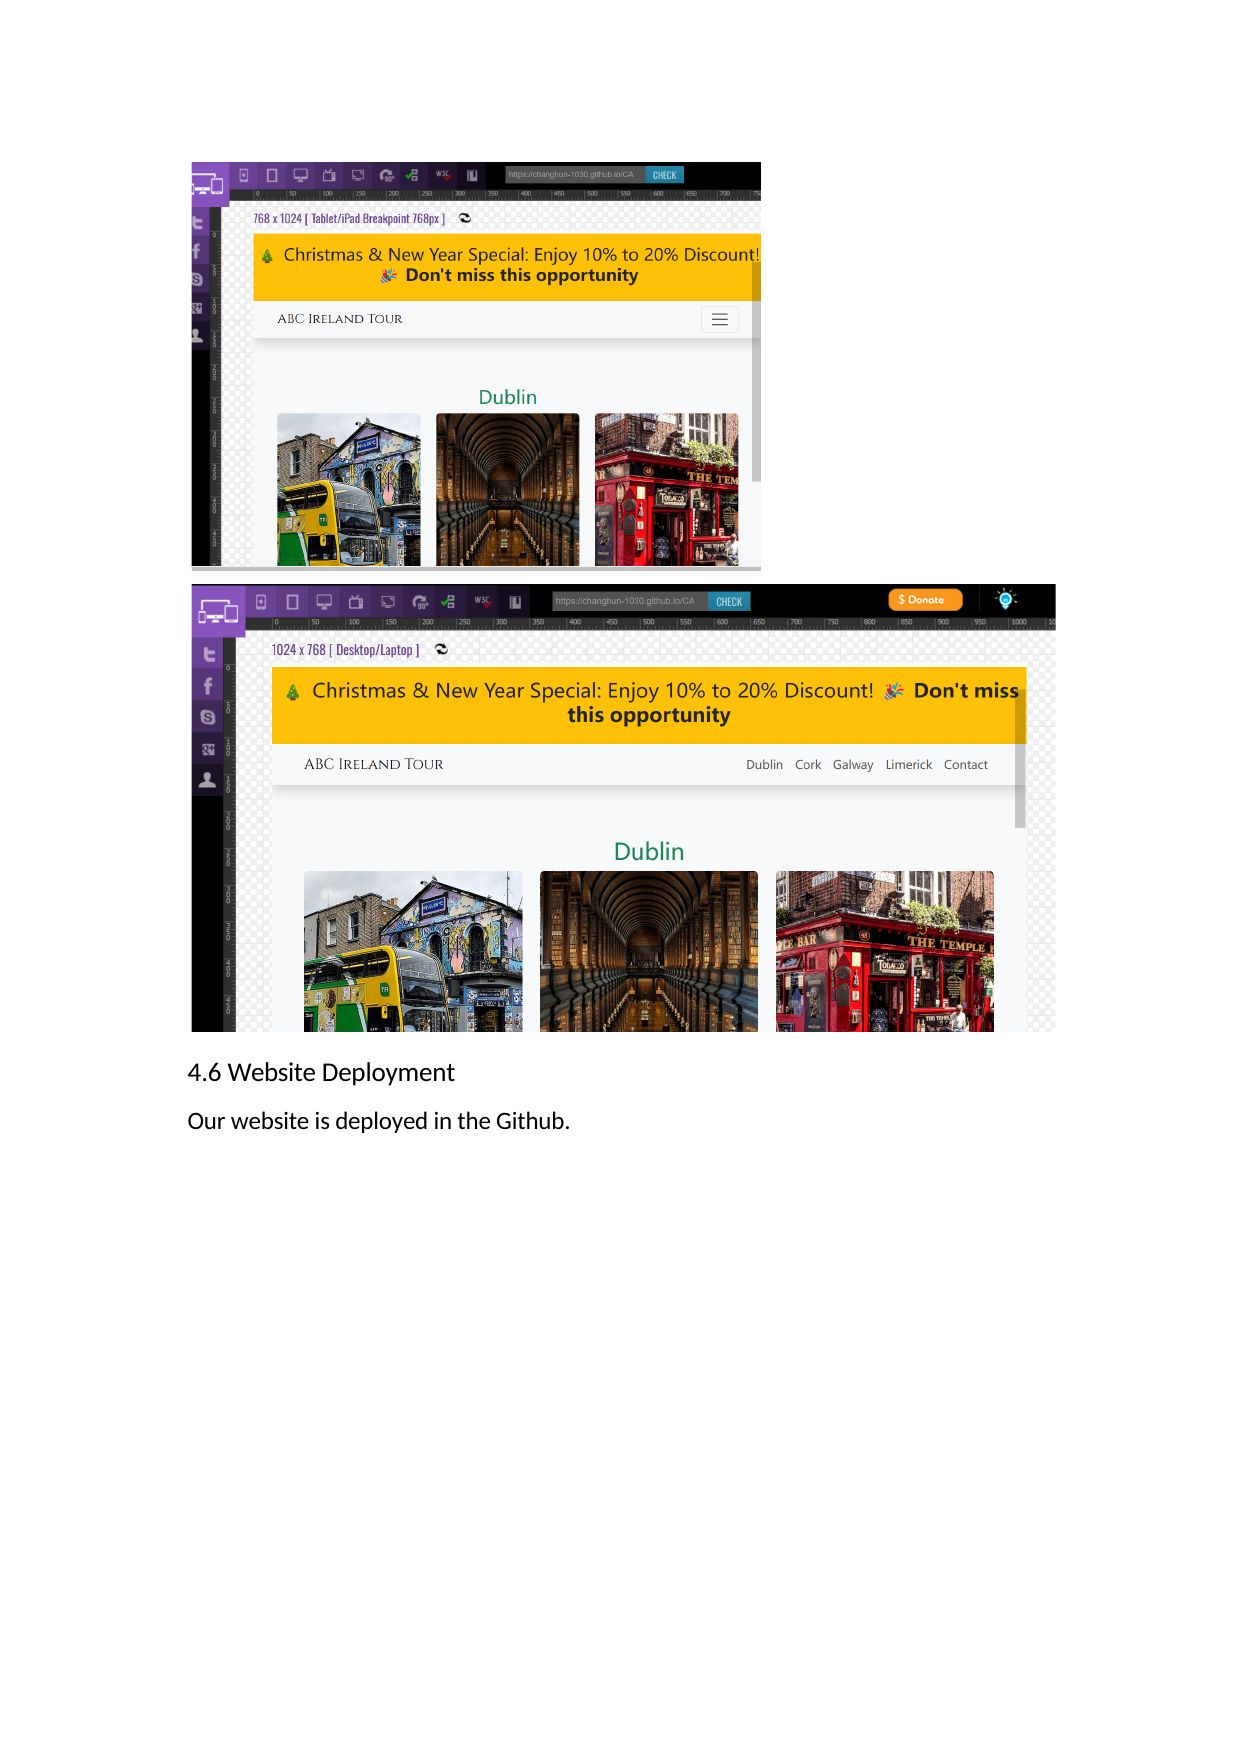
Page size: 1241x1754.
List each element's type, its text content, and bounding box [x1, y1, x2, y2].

picture [191, 584, 1056, 1032]
subtitle 4.6 Website Deployment [187, 1039, 489, 1104]
picture [191, 162, 761, 571]
subtitle Our website is deployed in the Github. [187, 1104, 1053, 1137]
